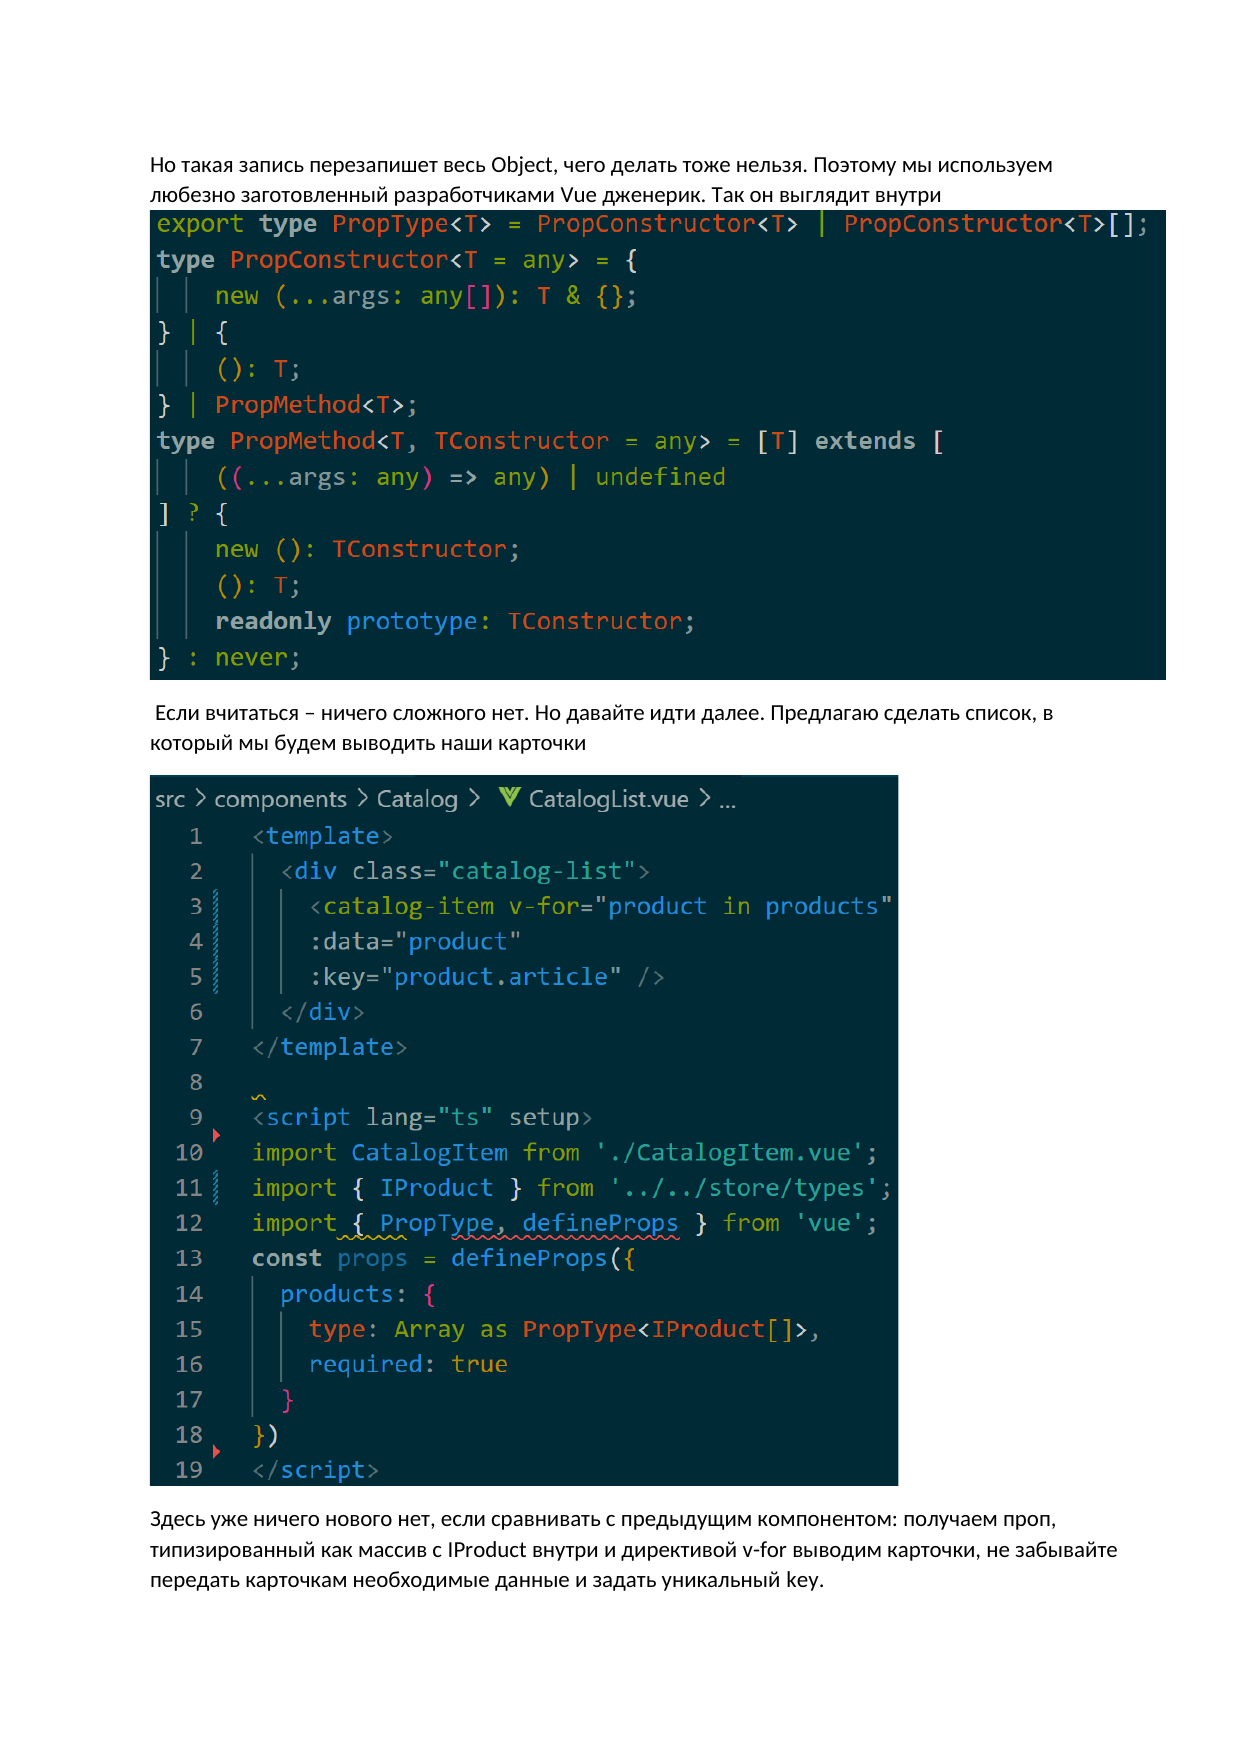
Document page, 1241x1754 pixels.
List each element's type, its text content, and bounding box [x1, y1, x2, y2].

picture [235, 291, 243, 297]
picture [328, 1179, 335, 1195]
picture [540, 1325, 548, 1336]
picture [231, 655, 241, 665]
picture [261, 653, 272, 665]
picture [567, 286, 578, 303]
picture [191, 1287, 202, 1301]
picture [325, 902, 334, 913]
picture [392, 216, 403, 231]
picture [436, 433, 447, 448]
picture [407, 251, 417, 264]
picture [440, 1179, 449, 1195]
picture [260, 255, 272, 267]
picture [482, 902, 493, 913]
picture [282, 433, 301, 448]
picture [348, 395, 359, 412]
picture [363, 219, 374, 231]
picture [231, 215, 242, 229]
picture [568, 1219, 577, 1230]
picture [328, 1144, 335, 1160]
picture [514, 1179, 518, 1200]
picture [615, 902, 620, 913]
picture [483, 1325, 492, 1336]
picture [246, 653, 257, 665]
picture [305, 612, 312, 628]
picture [539, 255, 548, 267]
picture [324, 255, 330, 267]
picture [192, 969, 200, 977]
picture [482, 1250, 492, 1265]
picture [296, 1149, 306, 1160]
picture [428, 1285, 432, 1305]
picture [296, 862, 306, 878]
picture [254, 1149, 263, 1160]
picture [370, 431, 374, 448]
picture [276, 653, 287, 665]
picture [296, 1221, 306, 1230]
picture [188, 437, 199, 453]
picture [554, 1325, 564, 1335]
picture [178, 1145, 187, 1160]
picture [367, 832, 375, 843]
picture [524, 1144, 535, 1160]
picture [439, 1215, 449, 1230]
picture [567, 1325, 578, 1341]
picture [261, 612, 287, 628]
picture [235, 545, 243, 550]
picture [567, 1113, 571, 1130]
picture [554, 440, 563, 448]
picture [422, 219, 432, 236]
picture [629, 250, 634, 272]
picture [641, 613, 651, 628]
picture [571, 255, 577, 262]
picture [232, 252, 243, 267]
picture [963, 215, 973, 231]
picture [627, 1249, 632, 1270]
picture [860, 438, 871, 448]
picture [310, 1321, 320, 1336]
picture [582, 1254, 590, 1270]
picture [222, 291, 227, 303]
picture [296, 832, 303, 843]
picture [222, 545, 227, 556]
picture [527, 473, 534, 488]
picture [270, 1425, 276, 1443]
picture [789, 219, 796, 230]
picture [949, 219, 957, 224]
picture [192, 1428, 201, 1442]
picture [396, 401, 402, 408]
picture [450, 434, 454, 447]
picture [340, 975, 348, 984]
picture [875, 437, 879, 448]
picture [283, 1290, 293, 1306]
picture [343, 1010, 348, 1019]
picture [539, 437, 548, 448]
picture [496, 441, 504, 448]
text Но такая запись перезапишет весь Object, чего делать тоже нельзя. Поэтому мы используем любезно заготовленный разработчиками Vue дженерик. Так он выглядит внутри [150, 150, 1128, 210]
picture [378, 545, 388, 556]
picture [484, 1179, 491, 1195]
picture [407, 541, 417, 554]
picture [671, 617, 680, 628]
picture [247, 617, 257, 628]
picture [531, 1214, 535, 1230]
picture [364, 255, 374, 267]
picture [468, 472, 475, 481]
picture [178, 1180, 187, 1195]
picture [290, 401, 300, 412]
picture [391, 613, 402, 626]
picture [348, 438, 359, 448]
picture [379, 298, 388, 303]
picture [161, 432, 169, 448]
picture [798, 1179, 806, 1195]
picture [335, 262, 344, 267]
picture [296, 1043, 300, 1054]
picture [274, 219, 287, 236]
picture [312, 867, 317, 878]
picture [466, 252, 476, 267]
picture [254, 1219, 263, 1230]
picture [339, 1466, 343, 1482]
picture [453, 898, 463, 911]
picture [232, 433, 243, 448]
picture [511, 974, 520, 984]
picture [214, 1447, 219, 1456]
picture [235, 653, 243, 658]
picture [686, 219, 695, 231]
picture [283, 1219, 293, 1235]
picture [304, 255, 316, 267]
picture [671, 219, 680, 231]
picture [573, 1113, 578, 1122]
picture [453, 938, 459, 949]
picture [355, 1043, 363, 1054]
picture [695, 898, 705, 912]
picture [1051, 219, 1055, 231]
picture [272, 1184, 279, 1195]
picture [424, 291, 432, 303]
picture [421, 613, 431, 627]
picture [496, 1360, 500, 1371]
picture [295, 542, 299, 558]
picture [385, 1144, 391, 1160]
picture [610, 1325, 614, 1341]
picture [222, 653, 227, 665]
picture [797, 897, 820, 913]
picture [217, 291, 221, 303]
picture [582, 613, 592, 628]
picture [597, 1327, 603, 1341]
picture [336, 291, 344, 303]
picture [410, 1220, 421, 1230]
picture [849, 432, 856, 448]
picture [203, 255, 214, 267]
picture [528, 867, 536, 877]
picture [406, 617, 417, 628]
picture [697, 1143, 705, 1160]
picture [234, 796, 239, 805]
picture [556, 256, 563, 271]
picture [267, 828, 277, 843]
picture [600, 286, 605, 308]
picture [773, 216, 783, 231]
picture [920, 219, 930, 230]
picture [767, 902, 771, 919]
picture [192, 1180, 201, 1195]
picture [839, 902, 847, 913]
picture [627, 219, 635, 231]
picture [890, 431, 900, 448]
picture [639, 1220, 650, 1230]
picture [894, 219, 900, 229]
picture [283, 1113, 290, 1124]
picture [615, 286, 621, 308]
picture [217, 617, 222, 628]
picture [364, 617, 374, 628]
picture [581, 1184, 592, 1195]
picture [739, 902, 748, 913]
picture [367, 1039, 377, 1054]
picture [440, 902, 445, 913]
picture [497, 1254, 503, 1265]
picture [192, 829, 201, 843]
picture [772, 902, 778, 913]
picture [754, 1219, 774, 1230]
picture [356, 1188, 360, 1200]
picture [538, 897, 550, 913]
picture [717, 468, 724, 484]
picture [231, 617, 243, 628]
picture [542, 468, 547, 488]
picture [421, 255, 432, 267]
picture [178, 1427, 187, 1442]
picture [539, 1109, 548, 1121]
picture [724, 1156, 732, 1165]
picture [378, 397, 388, 412]
picture [325, 867, 335, 878]
picture [654, 1322, 663, 1336]
picture [202, 437, 214, 448]
picture [451, 617, 461, 634]
picture [539, 216, 547, 231]
picture [567, 1184, 578, 1195]
picture [992, 219, 1002, 231]
picture [191, 1005, 195, 1015]
text Здесь уже ничего нового нет, если сравнивать с предыдущим компонентом: получаем проп, типизированный как массив с IProduct внутри и директивой v-for выводим карточки, не забывайте передать карточкам необходимые данные и задать уникальный key. [150, 1504, 1128, 1593]
picture [370, 1360, 374, 1371]
picture [354, 974, 360, 989]
picture [304, 438, 314, 448]
picture [482, 1221, 491, 1230]
picture [453, 973, 459, 984]
picture [257, 1426, 262, 1447]
picture [728, 222, 737, 231]
picture [816, 438, 827, 448]
picture [714, 215, 724, 231]
picture [582, 1219, 586, 1230]
picture [411, 1144, 421, 1160]
picture [322, 432, 330, 448]
picture [439, 618, 446, 631]
text Если вчитаться – ничего сложного нет. Но давайте идти далее. Предлагаю сделать список, в который мы будем выводить наши карточки [150, 698, 1128, 757]
picture [334, 541, 345, 556]
picture [369, 902, 378, 913]
picture [392, 433, 403, 448]
picture [325, 1291, 330, 1301]
picture [272, 1149, 279, 1160]
picture [611, 222, 621, 231]
picture [178, 1251, 187, 1265]
picture [712, 1320, 720, 1336]
picture [441, 1325, 449, 1336]
picture [846, 216, 856, 231]
picture [861, 219, 871, 231]
picture [261, 397, 287, 417]
picture [349, 617, 359, 634]
picture [393, 255, 402, 267]
picture [655, 617, 664, 628]
picture [468, 1219, 472, 1235]
picture [290, 617, 301, 628]
picture [188, 219, 199, 236]
picture [339, 1325, 348, 1341]
picture [511, 1254, 520, 1265]
picture [904, 221, 914, 231]
picture [453, 1356, 463, 1369]
picture [629, 468, 636, 484]
picture [1036, 219, 1047, 231]
picture [495, 1149, 503, 1160]
picture [498, 287, 503, 305]
picture [568, 796, 575, 806]
picture [158, 251, 169, 267]
picture [488, 1360, 492, 1371]
picture [525, 1322, 536, 1336]
picture [426, 469, 430, 487]
picture [356, 1462, 362, 1477]
picture [482, 863, 492, 876]
picture [297, 1468, 306, 1477]
picture [319, 474, 327, 489]
picture [812, 1152, 817, 1160]
picture [245, 401, 257, 412]
picture [353, 898, 363, 913]
picture [178, 1287, 187, 1301]
picture [356, 1223, 360, 1237]
picture [453, 1184, 459, 1195]
picture [582, 1322, 592, 1336]
picture [755, 1144, 763, 1160]
picture [470, 938, 477, 949]
picture [610, 902, 614, 919]
picture [188, 255, 199, 272]
picture [484, 968, 491, 984]
picture [325, 1043, 336, 1059]
picture [482, 1149, 489, 1160]
picture [367, 1286, 377, 1301]
picture [453, 1219, 463, 1231]
picture [731, 1325, 735, 1336]
picture [783, 902, 790, 913]
picture [831, 437, 840, 448]
picture [289, 252, 301, 267]
picture [465, 541, 475, 555]
picture [380, 473, 388, 484]
picture [682, 902, 690, 913]
picture [363, 438, 369, 448]
picture [512, 432, 519, 448]
picture [414, 1355, 420, 1371]
picture [410, 902, 414, 919]
picture [556, 902, 564, 913]
picture [325, 1113, 336, 1130]
picture [554, 219, 563, 231]
picture [310, 1043, 317, 1054]
picture [260, 438, 272, 448]
picture [417, 938, 421, 949]
picture [682, 1325, 693, 1336]
picture [410, 1114, 414, 1129]
picture [192, 1076, 198, 1084]
picture [571, 432, 577, 448]
picture [267, 1254, 279, 1265]
picture [218, 219, 228, 231]
picture [482, 938, 491, 949]
picture [582, 438, 592, 448]
picture [178, 1215, 187, 1230]
picture [453, 1325, 463, 1338]
picture [687, 441, 693, 452]
picture [275, 361, 287, 376]
picture [245, 291, 257, 303]
picture [610, 1215, 620, 1230]
picture [740, 1145, 748, 1160]
picture [700, 1215, 705, 1234]
picture [348, 251, 359, 265]
picture [325, 938, 330, 949]
picture [497, 473, 504, 483]
picture [191, 934, 202, 949]
picture [446, 796, 457, 811]
picture [397, 1180, 407, 1195]
picture [334, 216, 342, 231]
picture [304, 219, 316, 231]
picture [479, 545, 490, 555]
picture [180, 1357, 184, 1371]
picture [378, 219, 388, 236]
picture [642, 225, 650, 231]
picture [217, 545, 221, 556]
picture [668, 1322, 675, 1336]
picture [1079, 216, 1091, 231]
picture [524, 1254, 532, 1265]
picture [267, 1219, 279, 1230]
picture [381, 617, 388, 628]
picture [725, 902, 731, 913]
picture [465, 438, 475, 448]
picture [333, 401, 345, 412]
picture [410, 473, 417, 487]
picture [526, 255, 534, 267]
picture [335, 255, 343, 261]
picture [260, 215, 272, 231]
picture [348, 542, 352, 555]
picture [247, 255, 257, 267]
picture [695, 1325, 705, 1335]
picture [338, 1109, 348, 1122]
picture [425, 1219, 429, 1235]
picture [339, 1290, 345, 1301]
picture [339, 1360, 343, 1371]
picture [482, 218, 490, 231]
picture [173, 437, 184, 453]
picture [949, 225, 958, 231]
picture [318, 617, 330, 634]
picture [310, 1250, 321, 1265]
picture [424, 974, 433, 984]
picture [214, 1131, 219, 1140]
picture [411, 1325, 415, 1336]
picture [437, 255, 446, 267]
picture [583, 219, 592, 236]
picture [539, 288, 549, 303]
picture [231, 293, 241, 303]
picture [178, 1462, 187, 1477]
picture [283, 796, 288, 805]
picture [466, 216, 476, 231]
picture [852, 898, 862, 912]
picture [510, 473, 519, 484]
picture [245, 545, 257, 556]
picture [325, 1325, 336, 1341]
picture [362, 545, 374, 555]
picture [905, 437, 914, 448]
picture [326, 1466, 334, 1477]
picture [217, 397, 228, 412]
picture [312, 1113, 317, 1124]
picture [328, 1285, 335, 1301]
picture [639, 897, 663, 913]
picture [440, 968, 449, 984]
picture [500, 788, 520, 805]
picture [1021, 215, 1031, 231]
picture [938, 219, 943, 231]
picture [353, 828, 362, 843]
picture [401, 1113, 406, 1124]
picture [454, 1145, 462, 1160]
picture [296, 1185, 306, 1195]
picture [567, 1254, 578, 1264]
picture [978, 219, 988, 231]
picture [394, 546, 403, 555]
picture [399, 902, 407, 913]
picture [192, 1322, 200, 1329]
picture [568, 902, 572, 913]
picture [283, 1254, 293, 1265]
picture [745, 219, 754, 231]
picture [554, 973, 562, 984]
picture [253, 1254, 263, 1264]
picture [773, 433, 783, 448]
picture [655, 215, 665, 231]
picture [396, 1322, 407, 1336]
picture [582, 968, 590, 984]
picture [178, 1392, 187, 1407]
picture [653, 1219, 657, 1235]
picture [173, 255, 185, 272]
picture [652, 796, 662, 806]
picture [436, 220, 446, 231]
picture [297, 1290, 306, 1301]
picture [827, 1219, 834, 1230]
picture [383, 1180, 390, 1195]
picture [254, 1184, 263, 1195]
picture [280, 255, 287, 267]
picture [326, 1008, 334, 1019]
picture [1095, 218, 1103, 231]
picture [1007, 219, 1016, 231]
picture [202, 219, 214, 231]
picture [325, 1215, 335, 1230]
picture [407, 220, 417, 236]
picture [335, 479, 344, 484]
picture [290, 219, 301, 236]
picture [297, 1254, 306, 1265]
picture [236, 361, 240, 377]
picture [217, 653, 221, 665]
picture [437, 291, 446, 303]
picture [363, 292, 371, 308]
picture [671, 473, 680, 484]
picture [393, 473, 403, 484]
picture [454, 292, 461, 305]
picture [174, 219, 183, 231]
picture [282, 1039, 291, 1054]
picture [567, 974, 577, 984]
picture [876, 219, 886, 231]
picture [311, 832, 318, 848]
picture [753, 1321, 763, 1336]
picture [424, 1185, 433, 1195]
picture [615, 1325, 620, 1335]
picture [598, 473, 603, 484]
picture [554, 617, 563, 628]
picture [453, 1249, 463, 1265]
picture [378, 255, 384, 267]
picture [524, 1221, 530, 1230]
picture [158, 220, 168, 231]
picture [382, 1215, 390, 1230]
